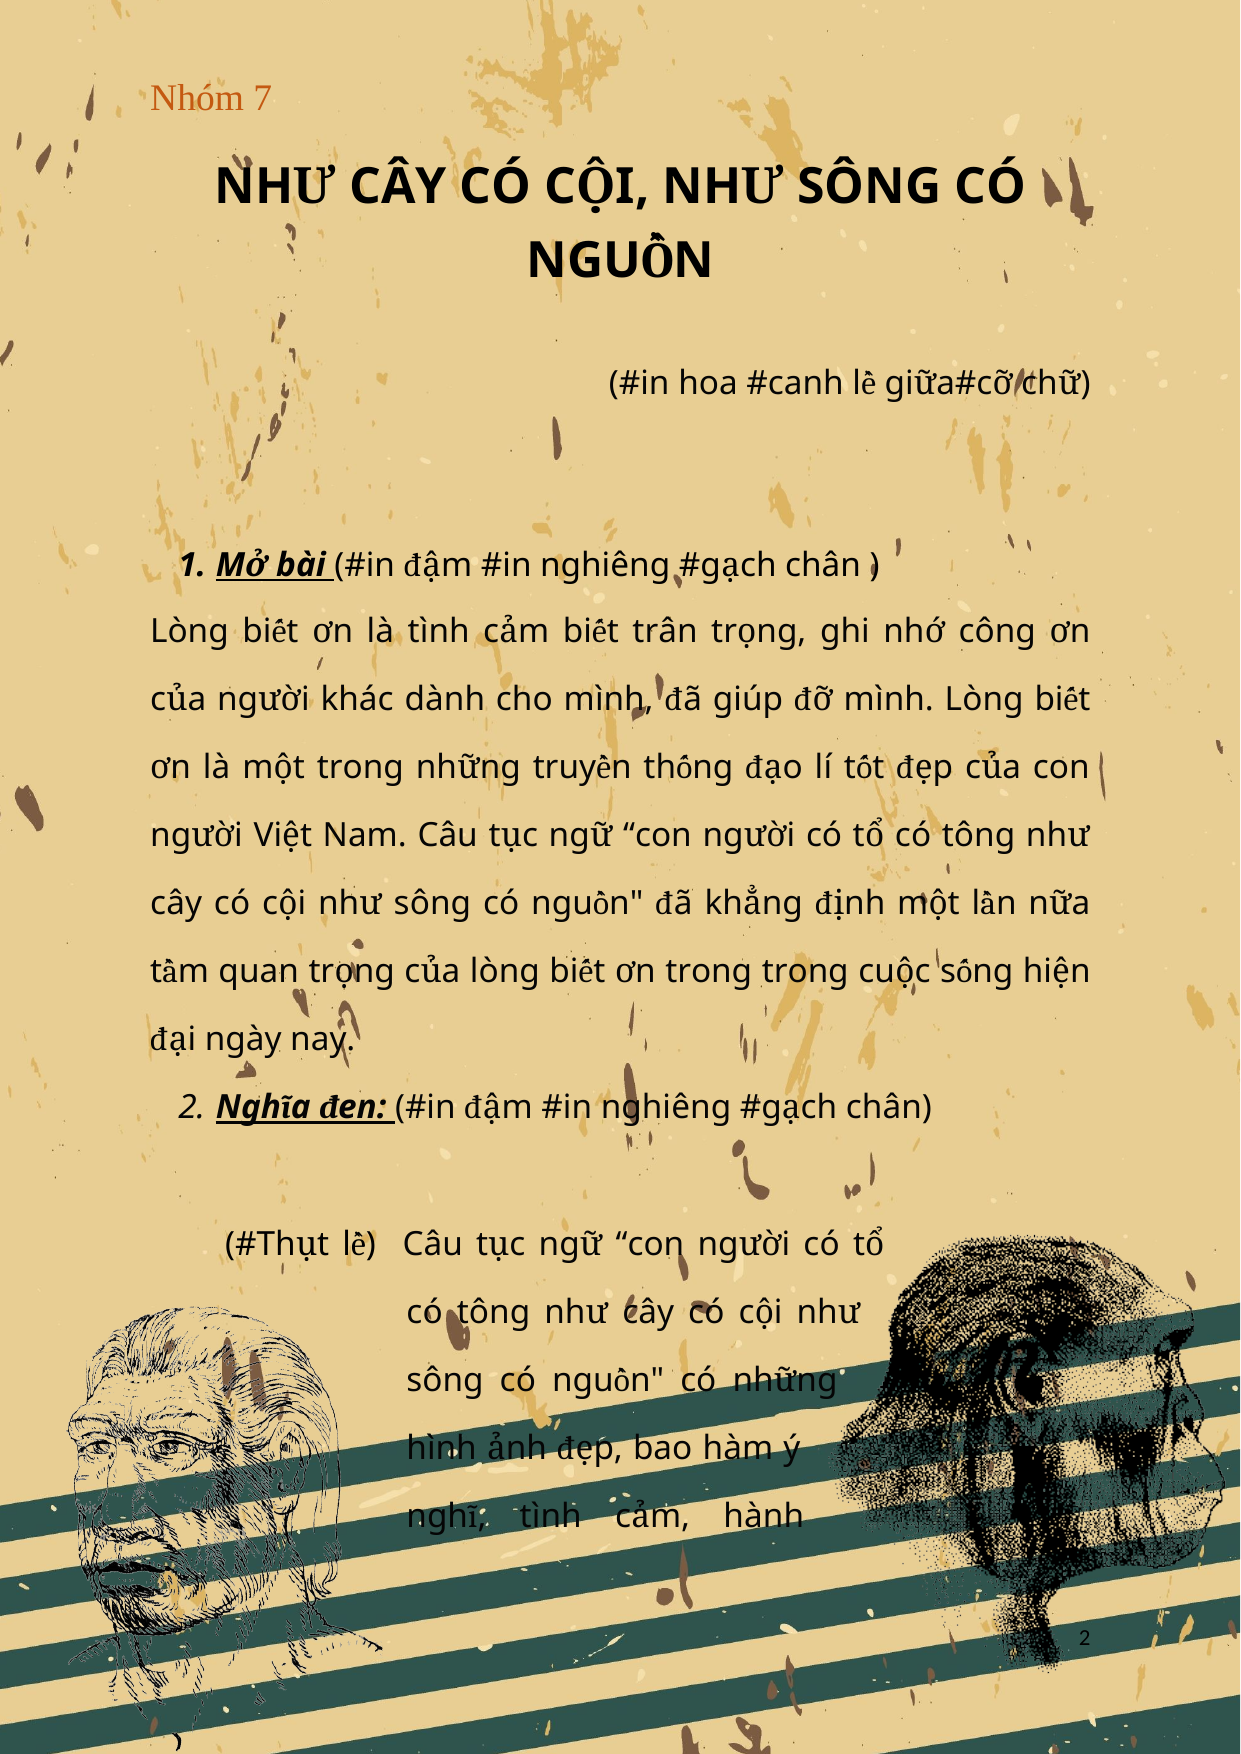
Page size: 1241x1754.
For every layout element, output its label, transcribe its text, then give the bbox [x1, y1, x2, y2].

text (#in hoa #canh lề giữa#cỡ chữ) [150, 359, 1090, 404]
list Nghĩa đen: (#in đậm #in nghiêng #gạch chân) [178, 1083, 1090, 1129]
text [150, 1219, 1090, 1537]
picture [0, 0, 1241, 1754]
text NHƯ CÂY CÓ CỘI, NHƯ SÔNG CÓ NGUỒN [150, 150, 1090, 292]
list Mở bài (#in đậm #in nghiêng #gạch chân ) [178, 541, 1090, 586]
text Lòng biết ơn là tình cảm biết trân trọng, ghi nhớ công ơn của người khác dành cho mình, đã giúp đỡ mình. Lòng biết ơn là một trong những truyền thống đạo lí tốt đẹp của con người Việt Nam. Câu tục ngữ “con người có tổ có tông như cây có cội như sông có nguồn" đã khẳng định một lần nữa tầm quan trọng của lòng biết ơn trong trong cuộc sống hiện đại ngày nay. [150, 606, 1090, 1061]
